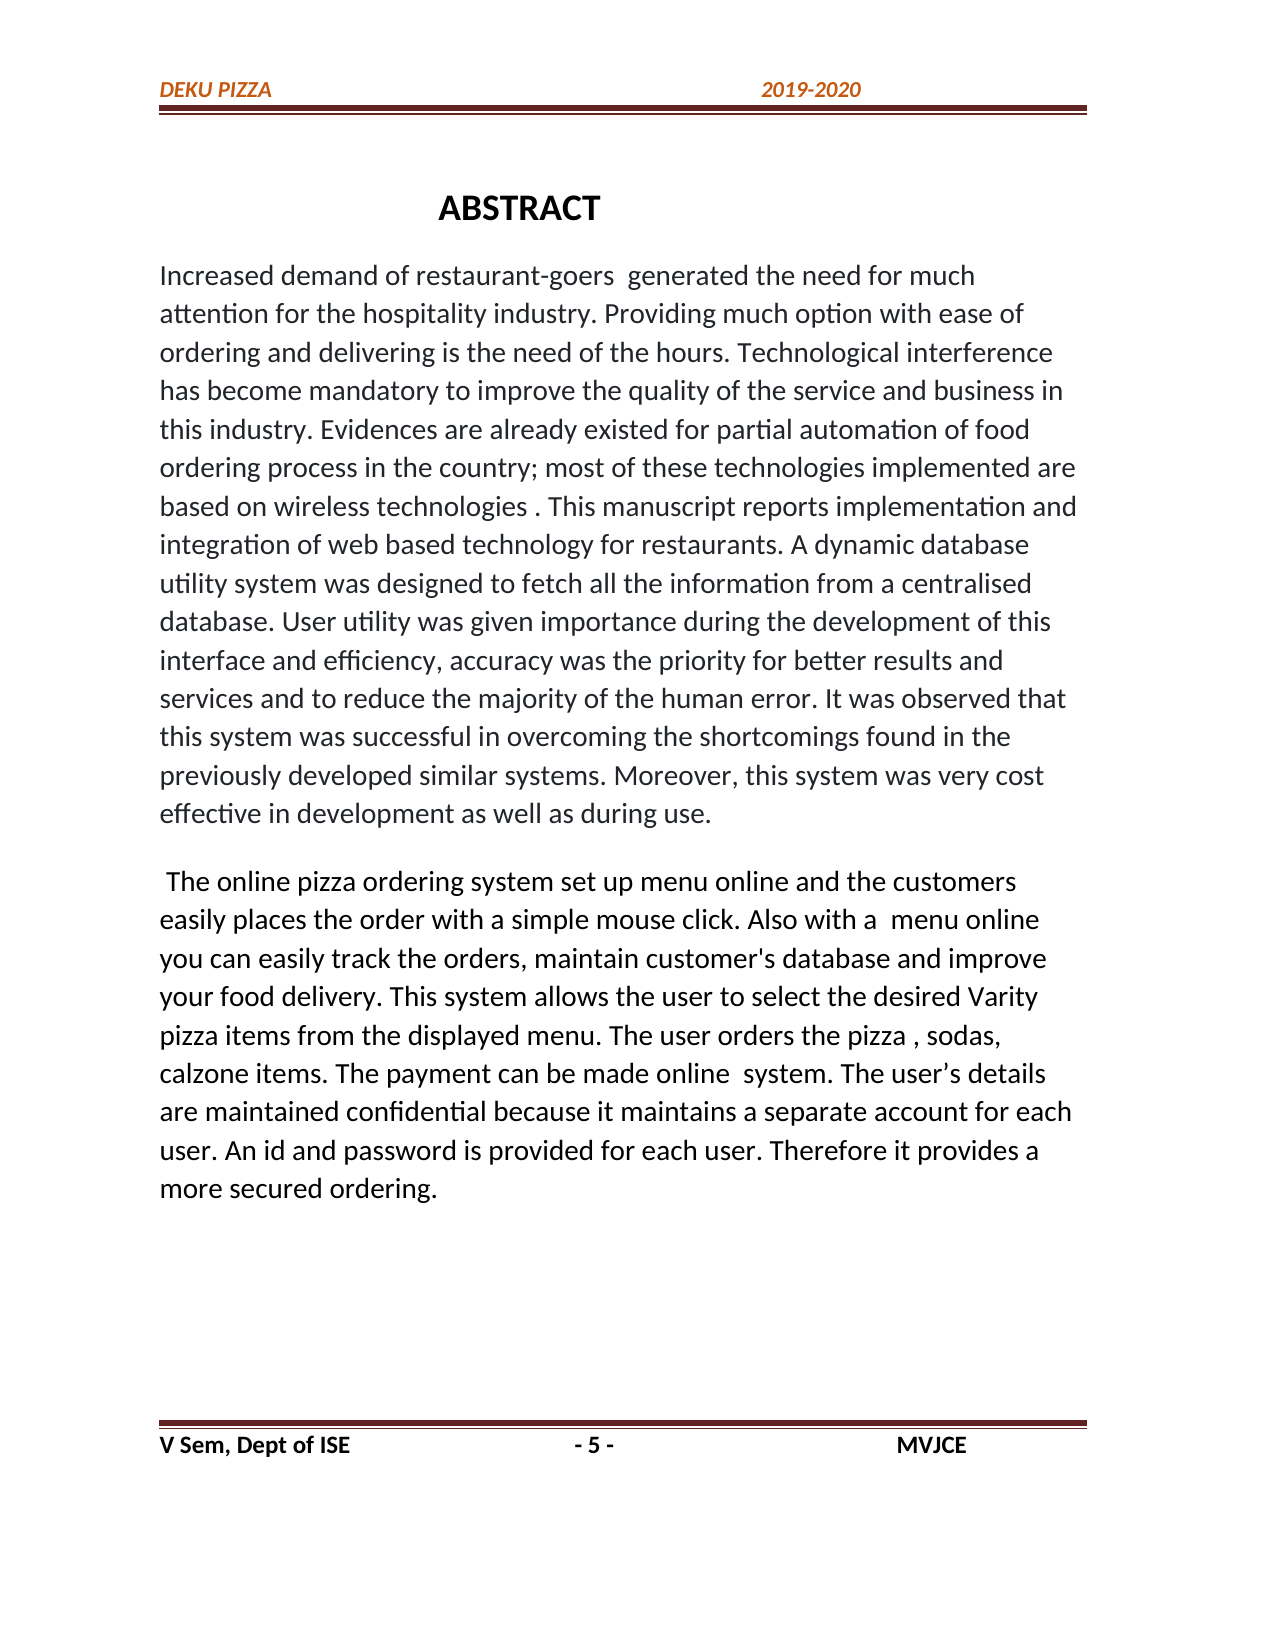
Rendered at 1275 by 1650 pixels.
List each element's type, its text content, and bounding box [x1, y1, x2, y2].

text ABSTRACT [159, 184, 1087, 230]
text The online pizza ordering system set up menu online and the customers easily places the order with a simple mouse click. Also with a menu online you can easily track the orders, maintain customer's database and improve your food delivery. This system allows the user to select the desired Varity pizza items from the displayed menu. The user orders the pizza , sodas, calzone items. The payment can be made online system. The user’s details are maintained confidential because it maintains a separate account for each user. An id and password is provided for each user. Therefore it provides a more secured ordering. [159, 863, 1087, 1206]
text Increased demand of restaurant-goers generated the need for much attention for the hospitality industry. Providing much option with ease of ordering and delivering is the need of the hours. Technological interference has become mandatory to improve the quality of the service and business in this industry. Evidences are already existed for partial automation of food ordering process in the country; most of these technologies implemented are based on wireless technologies . This manuscript reports implementation and integration of web based technology for restaurants. A dynamic database utility system was designed to fetch all the information from a centralised database. User utility was given importance during the development of this interface and efficiency, accuracy was the priority for better results and services and to reduce the majority of the human error. It was observed that this system was successful in overcoming the shortcomings found in the previously developed similar systems. Moreover, this system was very cost effective in development as well as during use. [159, 257, 1087, 831]
